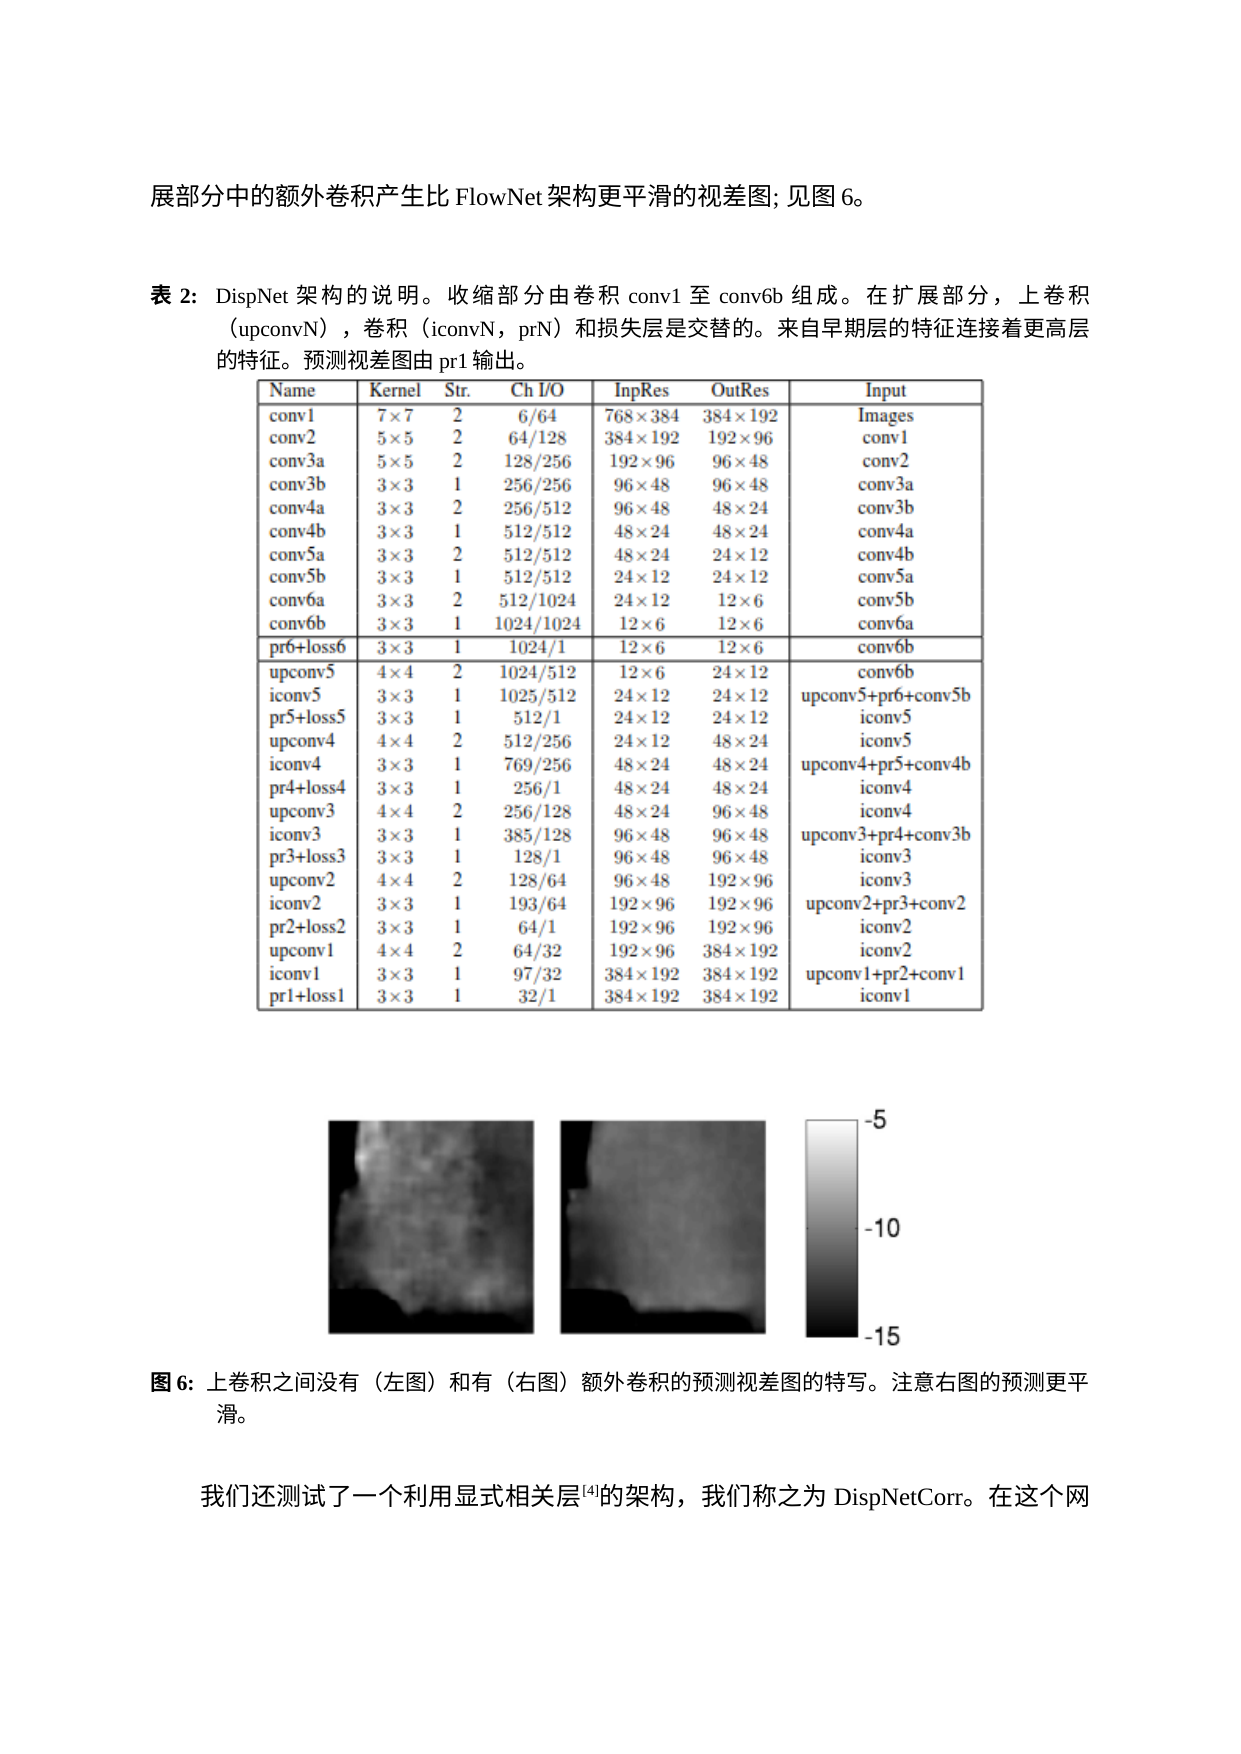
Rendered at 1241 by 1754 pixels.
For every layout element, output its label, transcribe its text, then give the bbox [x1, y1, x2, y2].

text 表2: DispNet架构的说明。收缩部分由卷积conv1至conv6b组成。在扩展部分，上卷积（upconvN），卷积（iconvN，prN）和损失层是交替的。来自早期层的特征连接着更高层的特征。预测视差图由pr1输出。 [150, 278, 1090, 375]
picture [252, 375, 989, 1013]
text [150, 162, 1090, 227]
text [150, 1462, 1090, 1527]
picture [319, 1104, 921, 1355]
text 图6: 上卷积之间没有（左图）和有（右图）额外卷积的预测视差图的特写。注意右图的预测更平滑。 [150, 1364, 1090, 1429]
